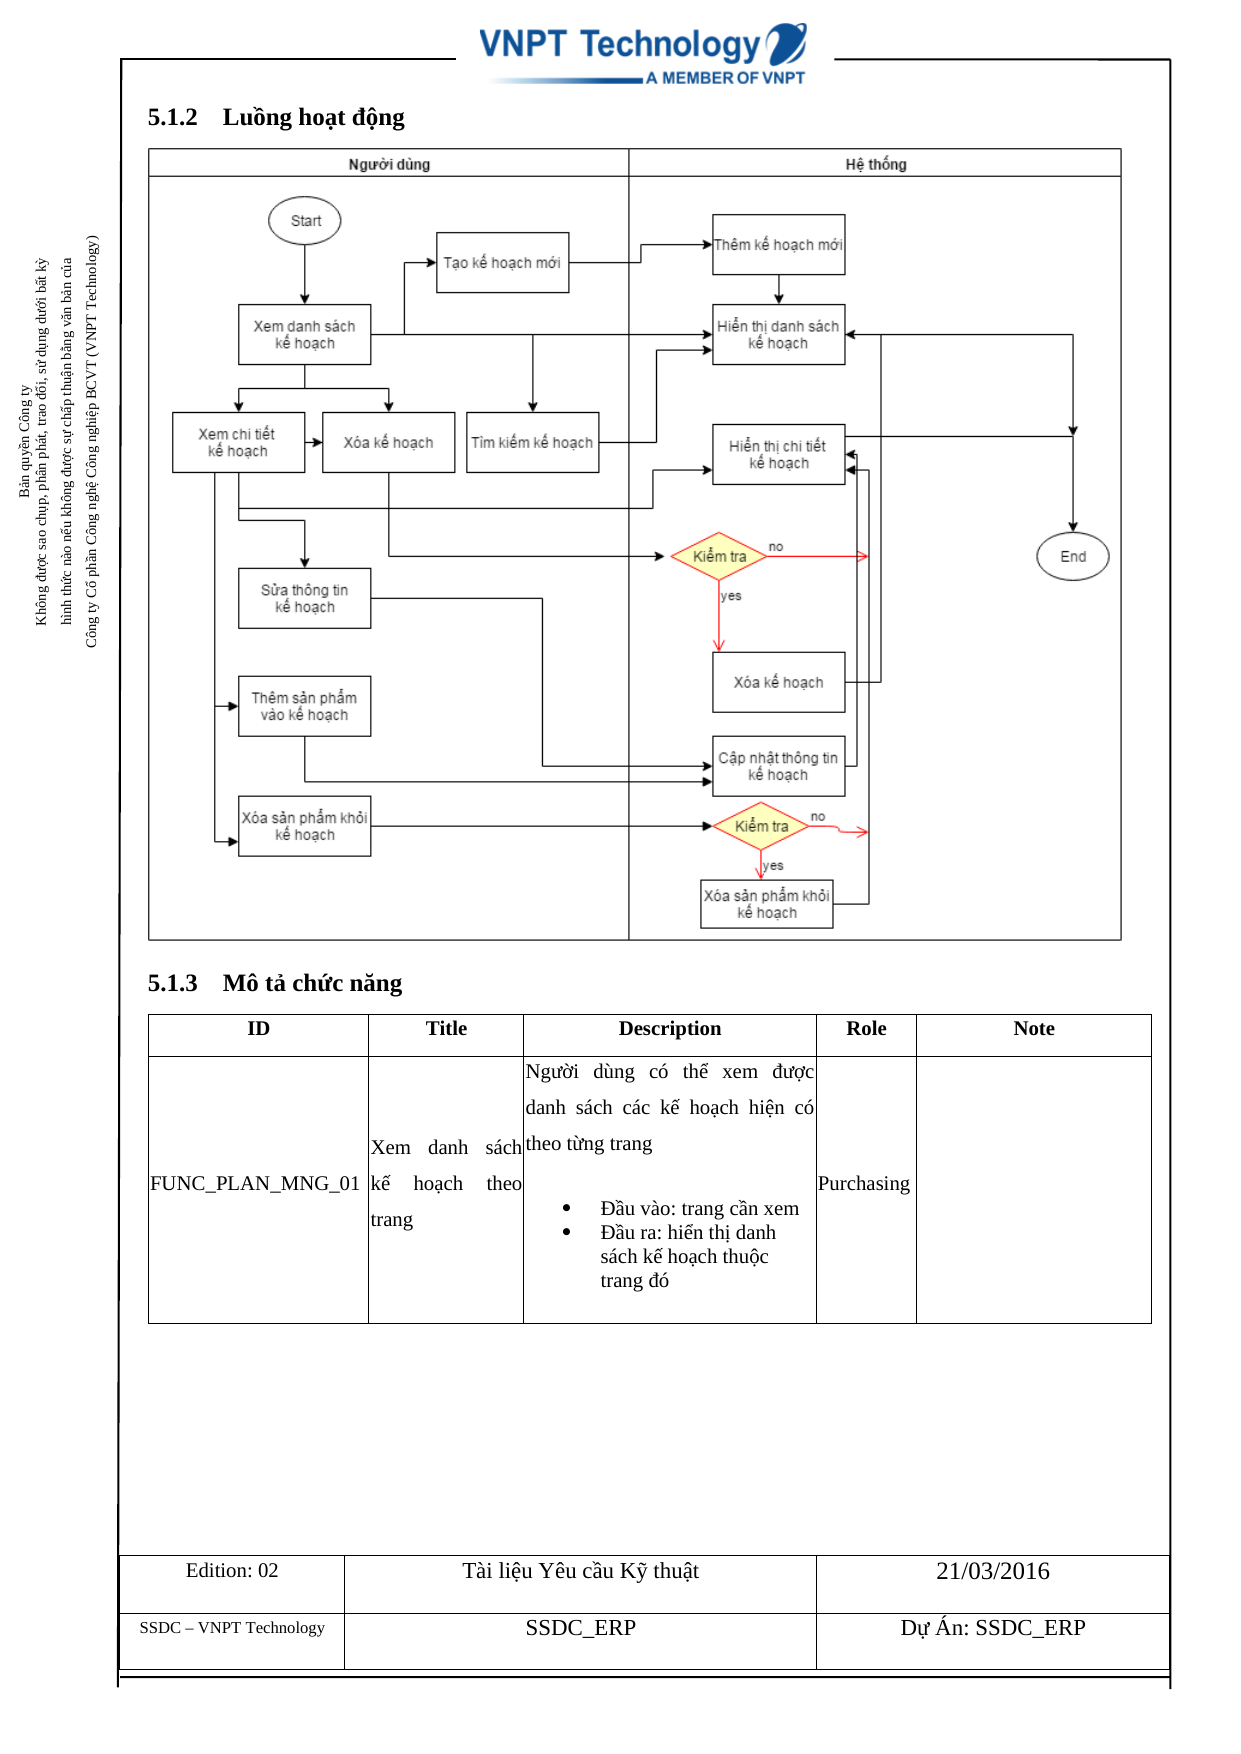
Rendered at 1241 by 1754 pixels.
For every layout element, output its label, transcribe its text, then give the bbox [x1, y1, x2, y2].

subtitle Luồng hoạt động [148, 102, 1152, 131]
table_cell Xem danh sách kế hoạch theo trang [369, 1057, 523, 1323]
table_cell Người dùng có thể xem được danh sách các kế hoạch hiện có theo từng trang Đầu vào: trang cần xem Đầu ra: hiển thị danh sách kế hoạch thuộc trang đó [524, 1057, 816, 1323]
subtitle Mô tả chức năng [148, 968, 1152, 997]
table_cell Purchasing [817, 1057, 916, 1323]
table_header Title [369, 1015, 523, 1056]
table_cell [917, 1057, 1151, 1323]
picture [479, 23, 808, 85]
table_header Description [524, 1015, 816, 1056]
table_cell FUNC_PLAN_MNG_01 [149, 1057, 368, 1323]
table_header Role [817, 1015, 916, 1056]
table_header Note [917, 1015, 1151, 1056]
table_header ID [149, 1015, 368, 1056]
